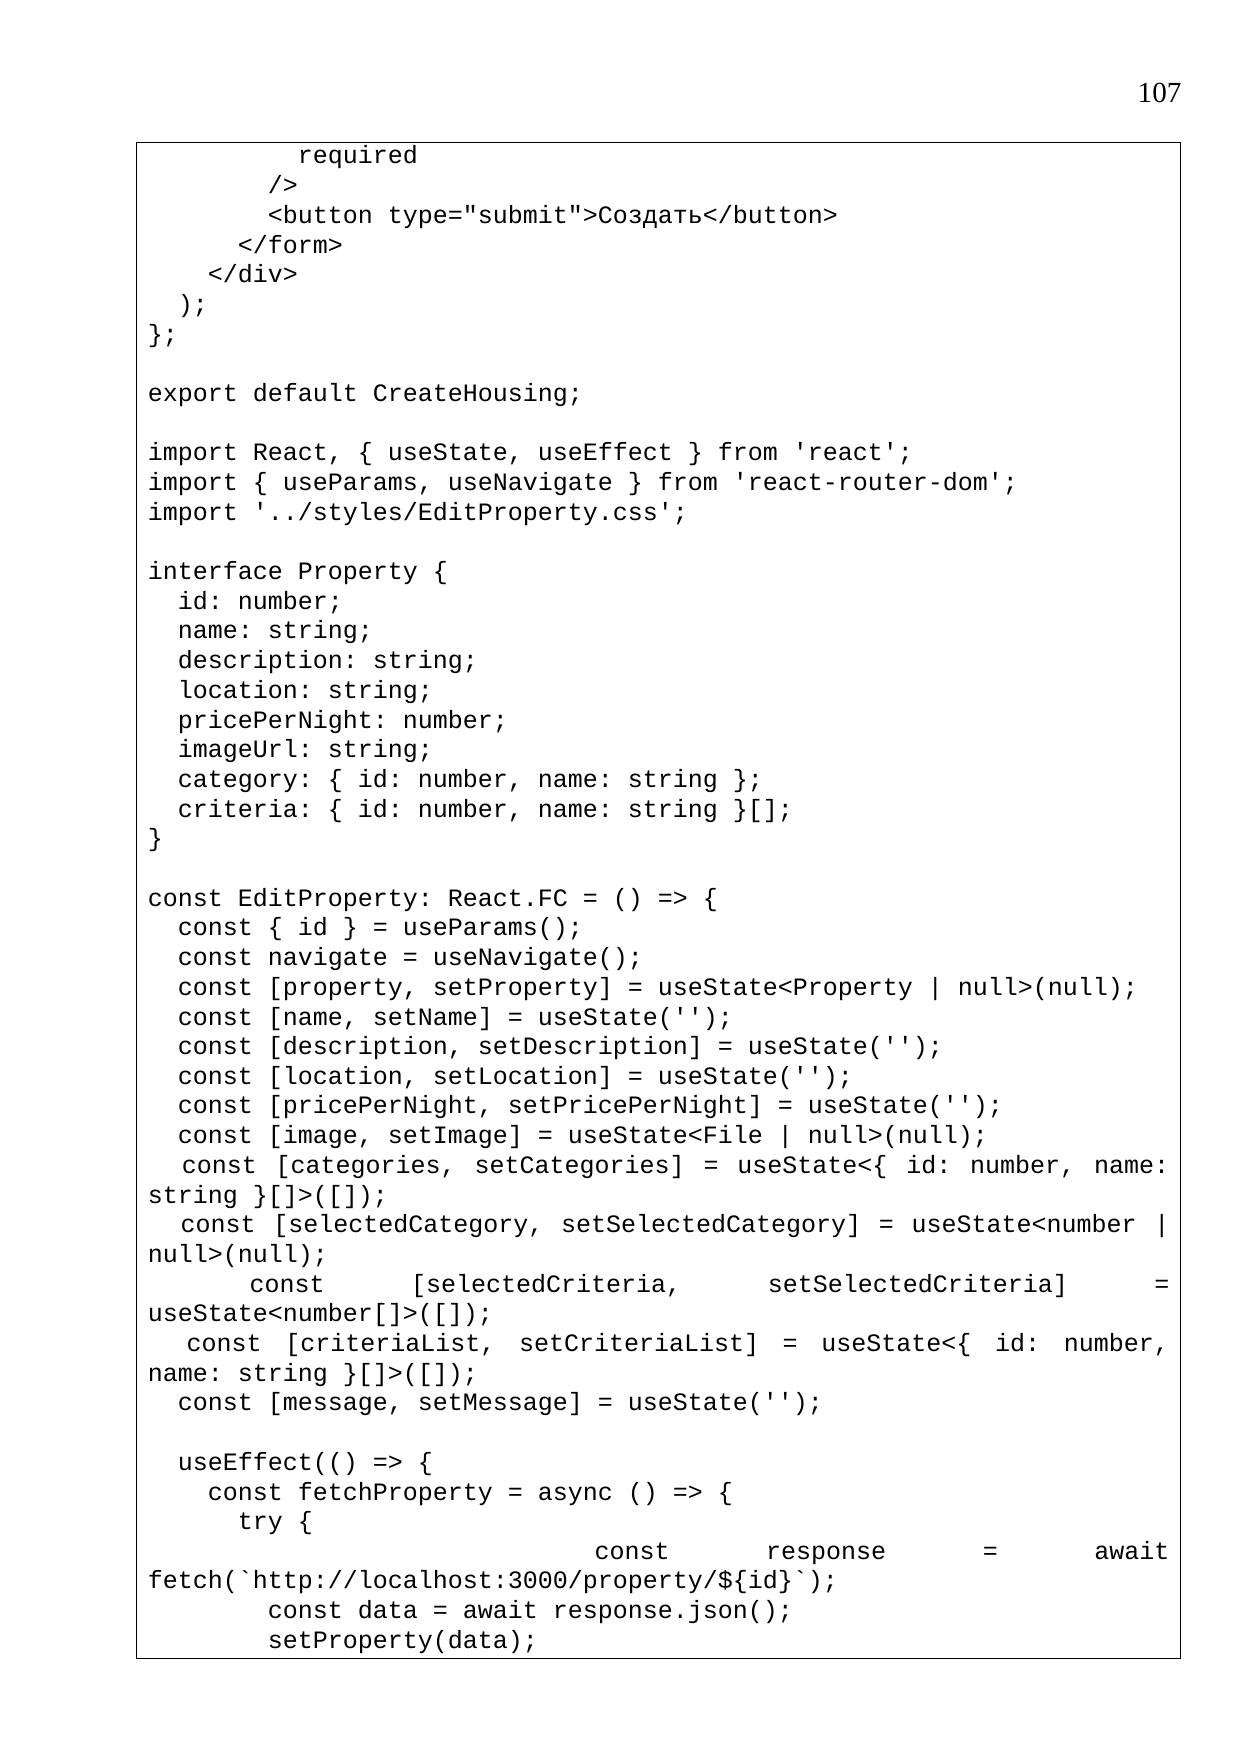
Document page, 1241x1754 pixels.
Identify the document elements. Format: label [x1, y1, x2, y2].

table_header [137, 143, 1180, 1657]
